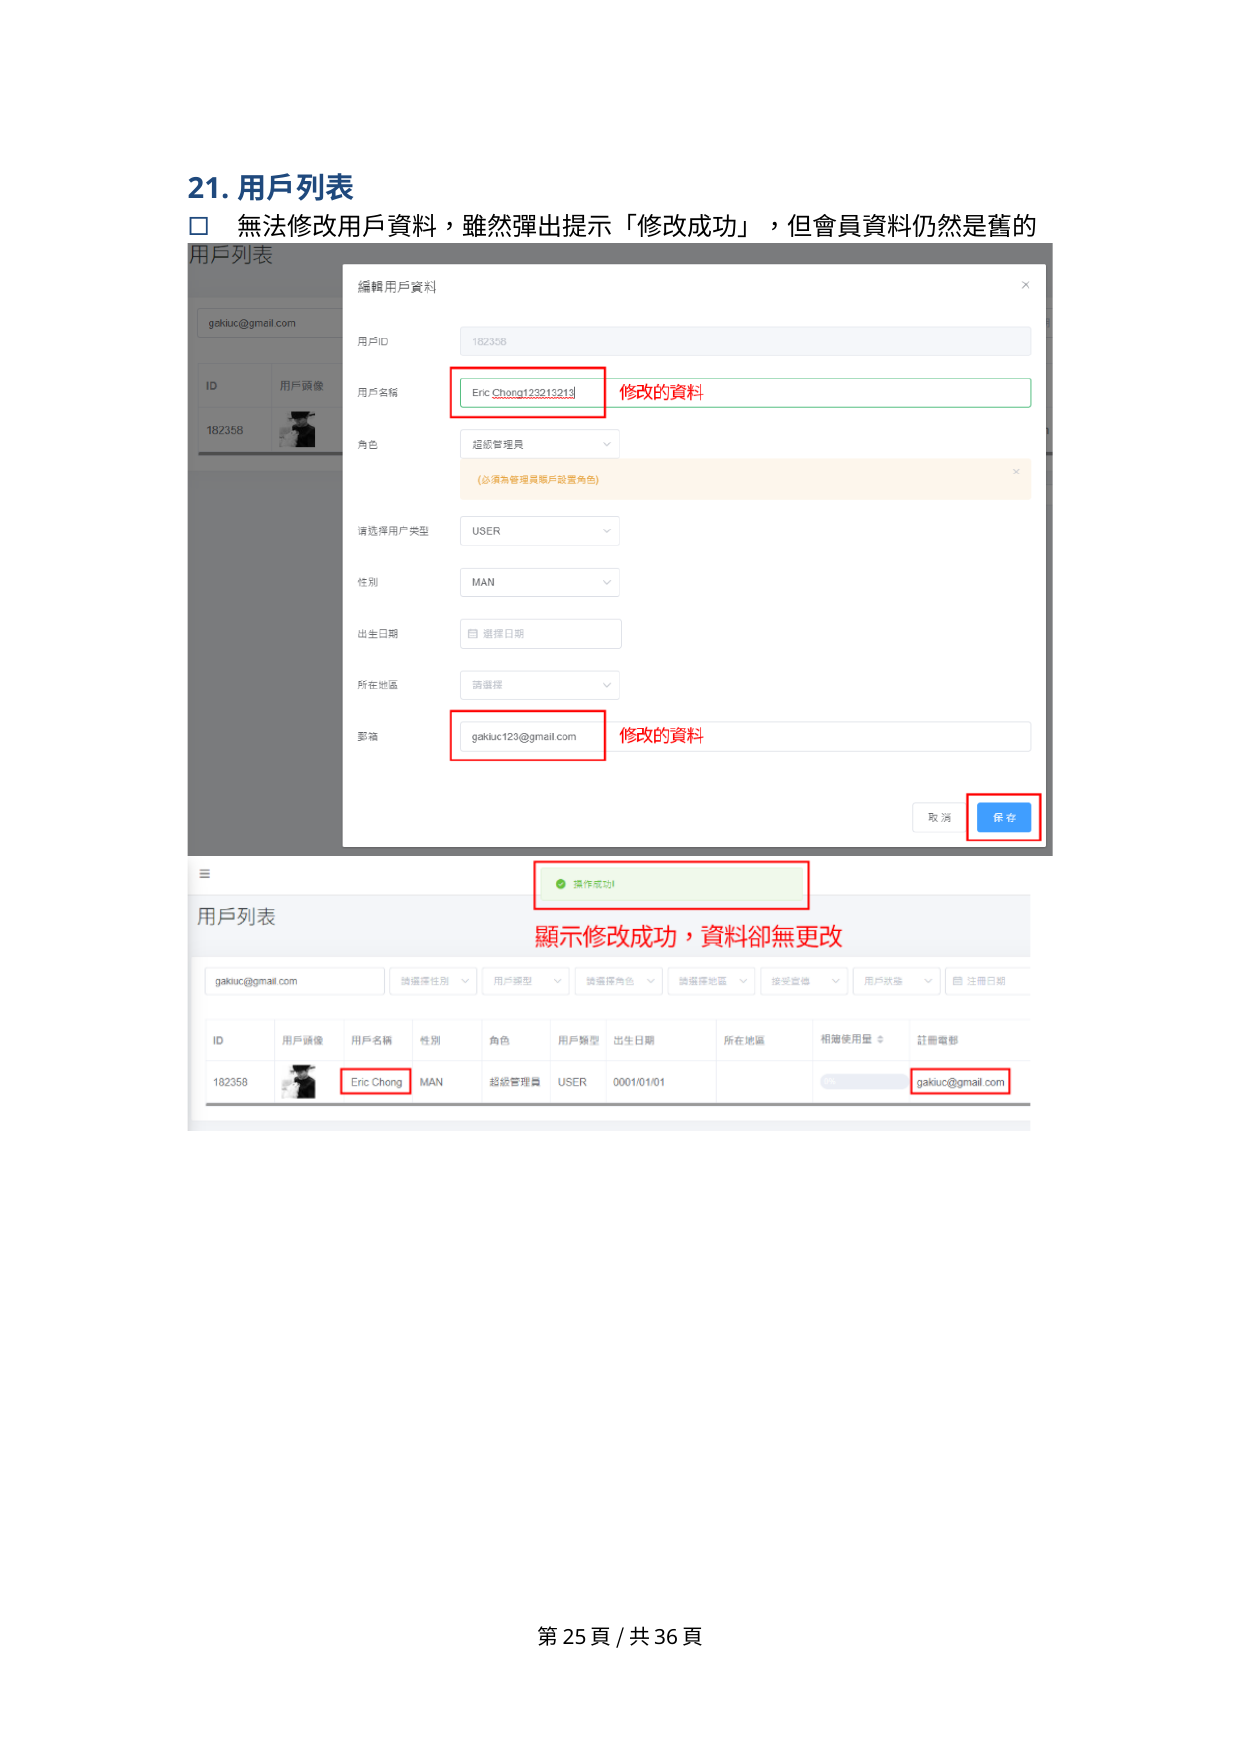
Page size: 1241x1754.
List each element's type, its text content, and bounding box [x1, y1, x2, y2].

picture [187, 243, 1053, 1131]
subtitle 用戶列表 [187, 164, 1053, 207]
list 無法修改用戶資料，雖然彈出提示「修改成功」，但會員資料仍然是舊的 [187, 207, 1053, 243]
